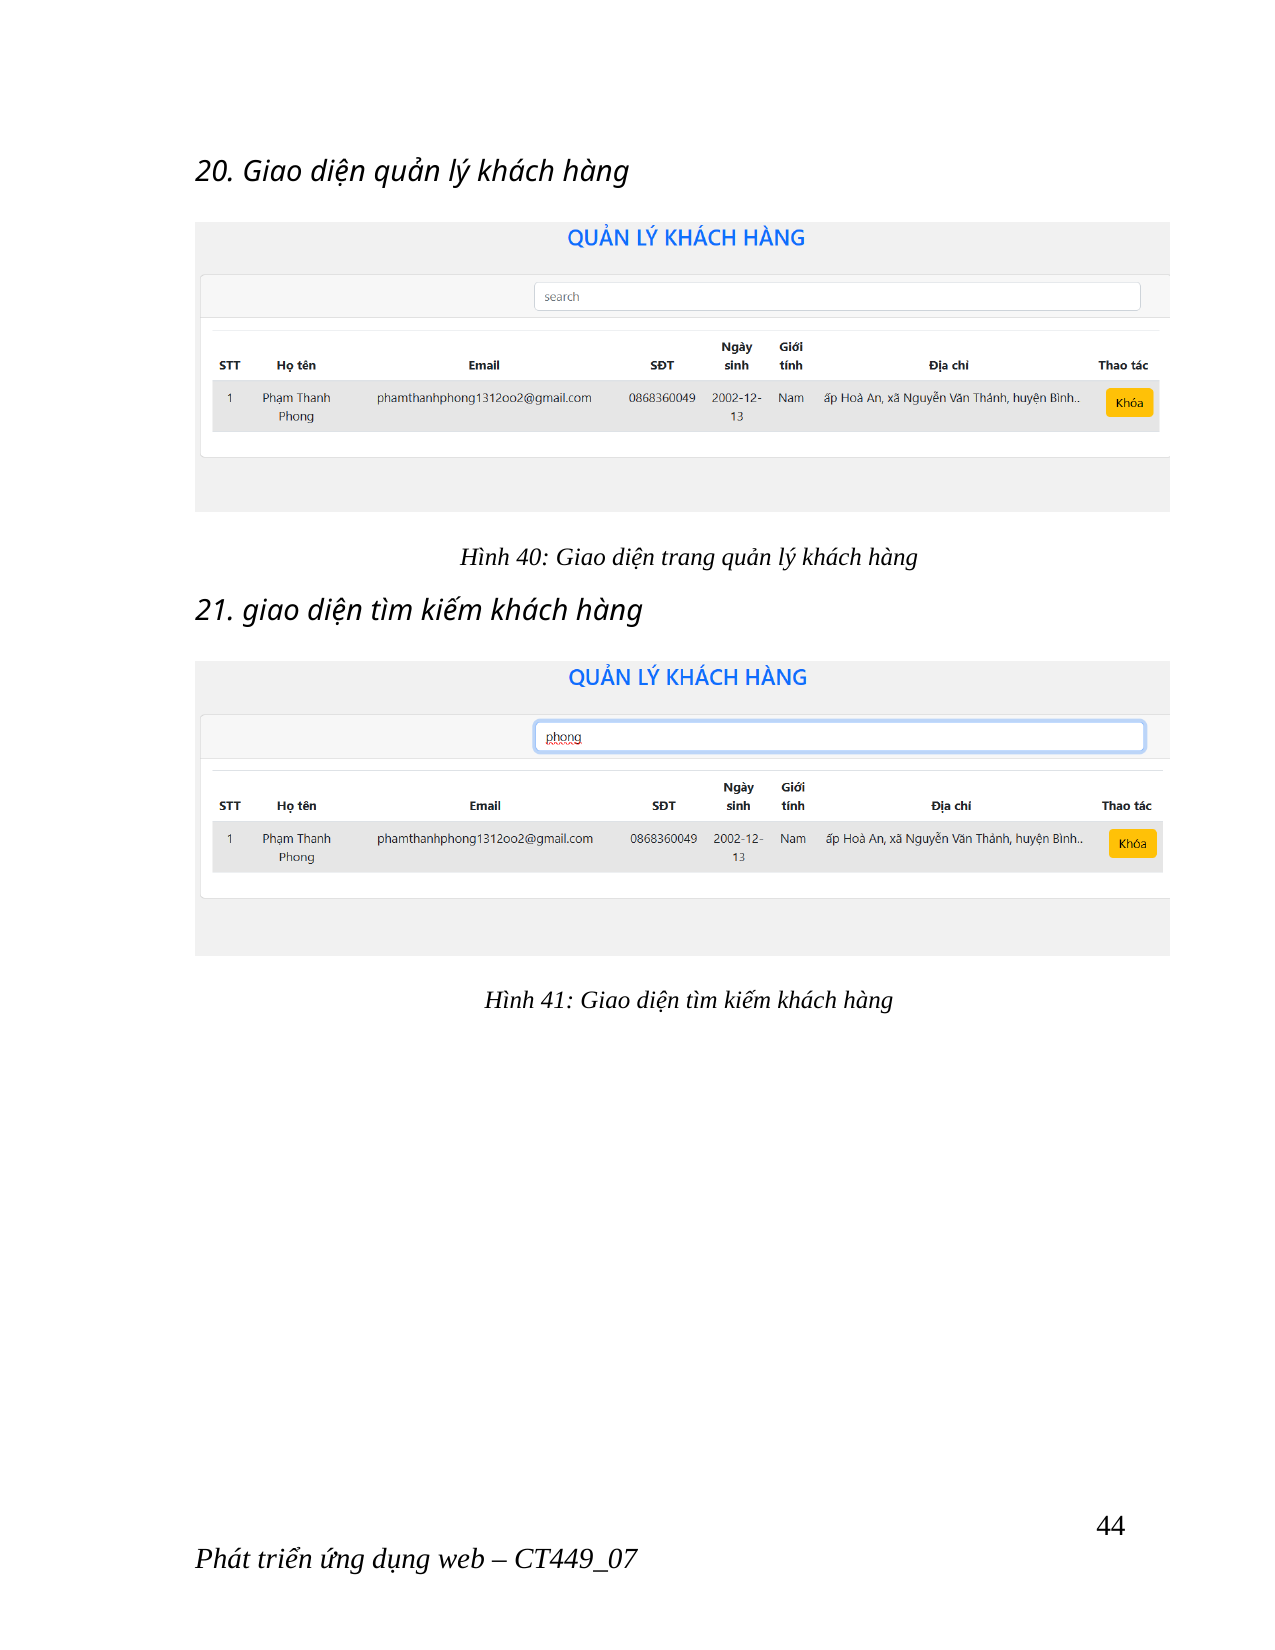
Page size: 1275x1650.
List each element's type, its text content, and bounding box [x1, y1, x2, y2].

picture [195, 222, 1170, 512]
subtitle 20. Giao diện quản lý khách hàng [195, 150, 1125, 190]
text Hình 40: Giao diện trang quản lý khách hàng [195, 542, 1125, 571]
picture [195, 661, 1170, 956]
subtitle 21. giao diện tìm kiếm khách hàng [195, 589, 1125, 629]
text Hình 41: Giao diện tìm kiếm khách hàng [195, 986, 1125, 1014]
